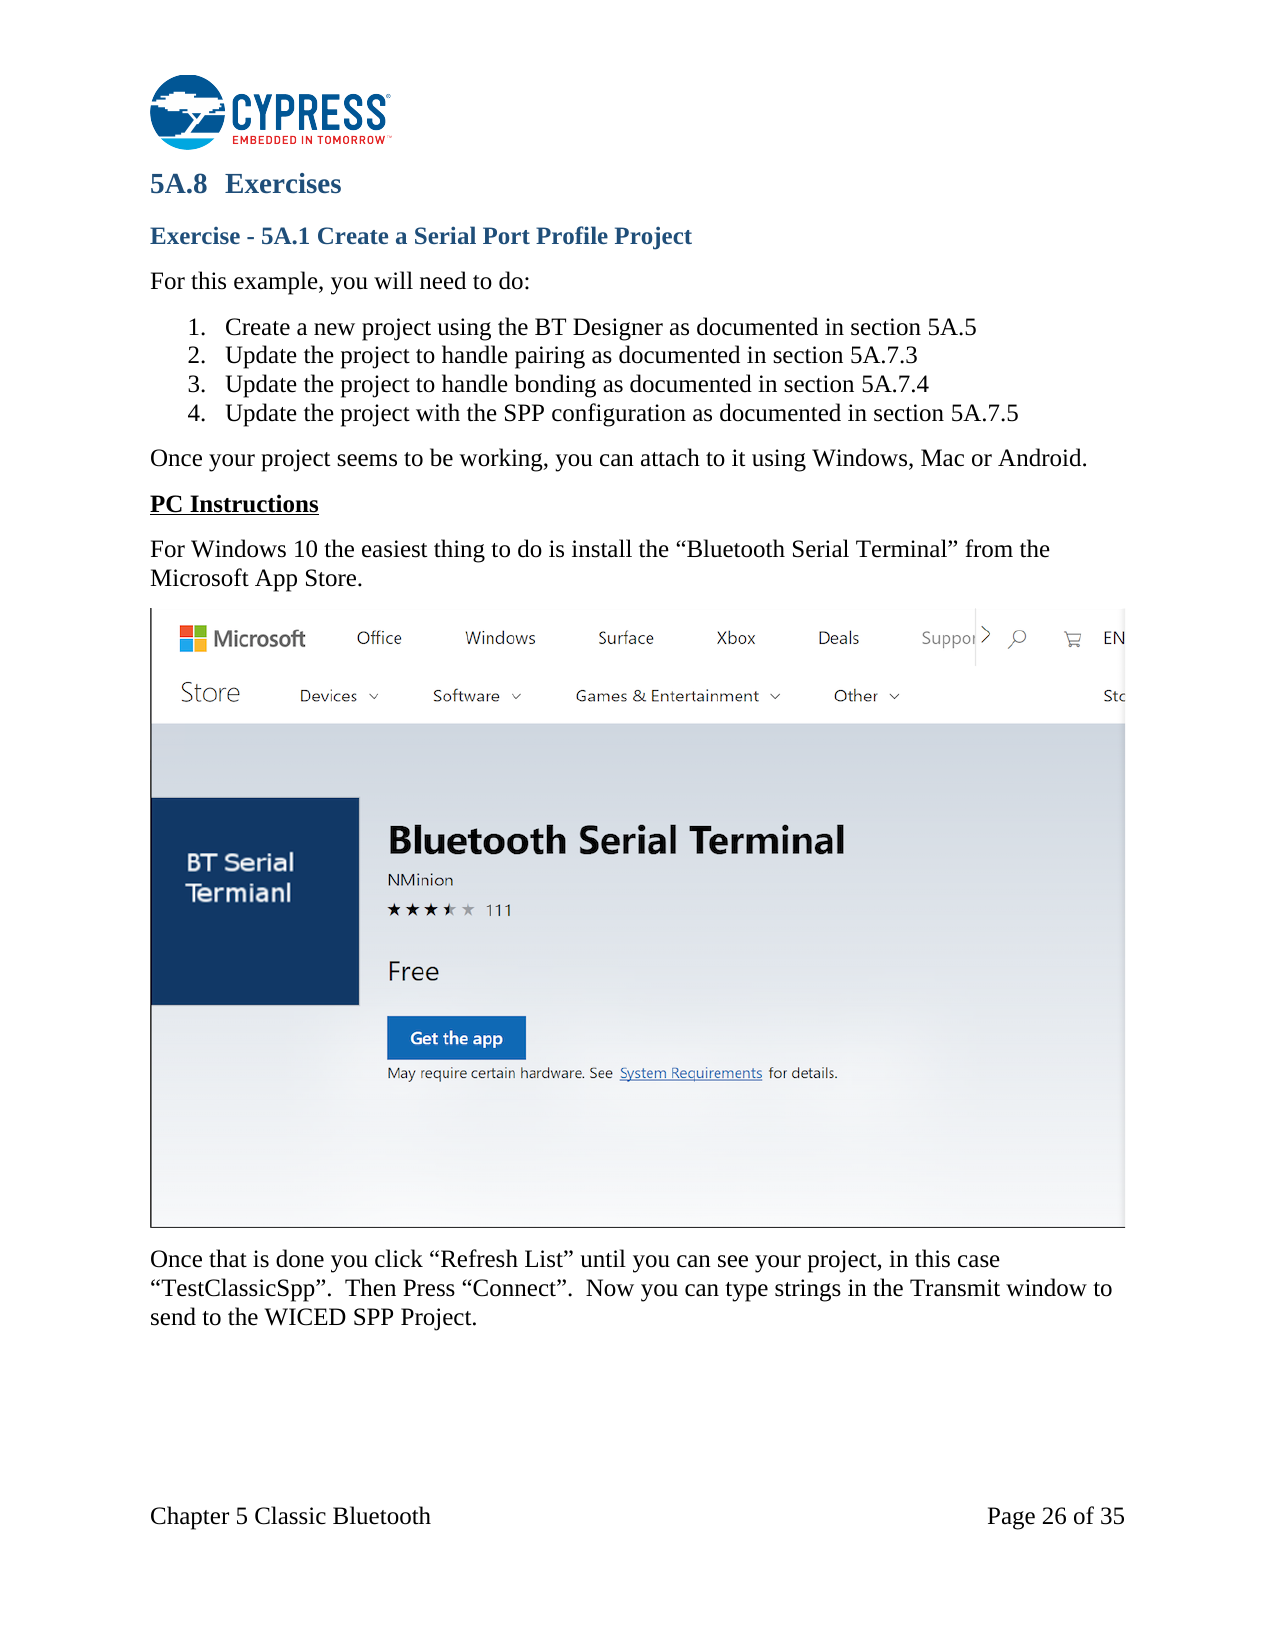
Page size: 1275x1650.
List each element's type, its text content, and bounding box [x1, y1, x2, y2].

text For Windows 10 the easiest thing to do is install the “Bluetooth Serial Terminal” from the Microsoft App Store. [150, 534, 1125, 592]
text For this example, you will need to do: [150, 266, 1125, 295]
picture [150, 75, 392, 150]
text Once your project seems to be working, you can attach to it using Windows, Mac or Android. [150, 443, 1125, 472]
list Create a new project using the BT Designer as documented in section 5A.5 [187, 312, 1125, 341]
subtitle Exercises [112, 167, 1125, 200]
list Update the project to handle bonding as documented in section 5A.7.4 [187, 369, 1125, 398]
picture [150, 608, 1125, 1228]
text PC Instructions [150, 489, 1125, 518]
text Create a Serial Port Profile Project [150, 221, 1125, 250]
list Update the project to handle pairing as documented in section 5A.7.3 [187, 341, 1125, 369]
list Update the project with the SPP configuration as documented in section 5A.7.5 [187, 398, 1125, 427]
text Once that is done you click “Refresh List” until you can see your project, in this case “TestClassicSpp”. Then Press “Connect”. Now you can type strings in the Transmit window to send to the WICED SPP Project. [150, 1244, 1125, 1331]
